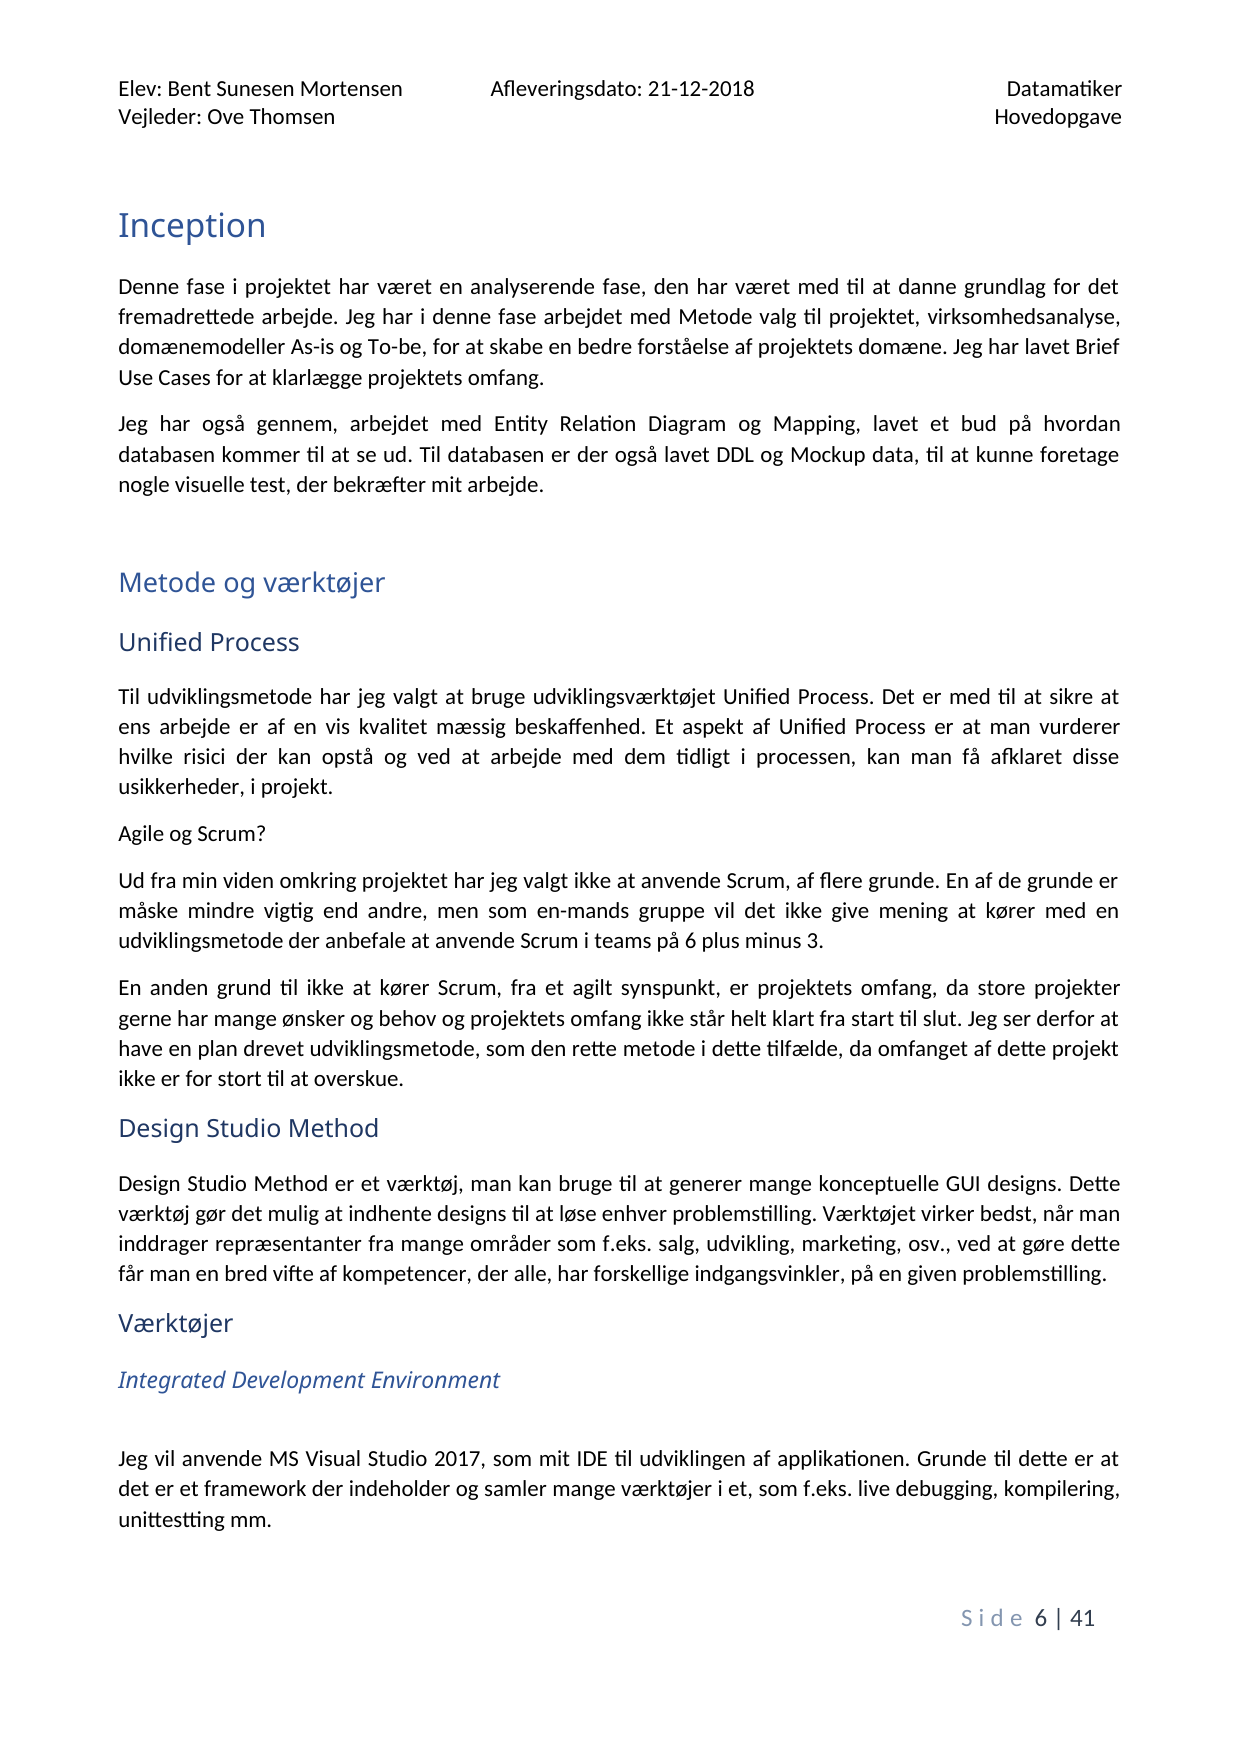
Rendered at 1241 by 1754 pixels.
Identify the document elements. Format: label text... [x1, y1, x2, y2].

text Jeg vil anvende MS Visual Studio 2017, som mit IDE til udviklingen af applikationen. Grunde til dette er at det er et framework der indeholder og samler mange værktøjer i et, som f.eks. live debugging, kompilering, unittestting mm. [118, 1444, 1122, 1533]
text Ud fra min viden omkring projektet har jeg valgt ikke at anvende Scrum, af flere grunde. En af de grunde er måske mindre vigtig end andre, men som en-mands gruppe vil det ikke give mening at kører med en udviklingsmetode der anbefale at anvende Scrum i teams på 6 plus minus 3. [118, 866, 1122, 955]
subtitle Design Studio Method [118, 1111, 1122, 1145]
text Jeg har også gennem, arbejdet med Entity Relation Diagram og Mapping, lavet et bud på hvordan databasen kommer til at se ud. Til databasen er der også lavet DDL og Mockup data, til at kunne foretage nogle visuelle test, der bekræfter mit arbejde. [118, 409, 1122, 498]
subtitle Metode og værktøjer [118, 564, 1122, 601]
subtitle Inception [118, 202, 1122, 248]
text Agile og Scrum? [118, 819, 1122, 847]
subtitle Unified Process [118, 624, 1122, 658]
subtitle Værktøjer [118, 1306, 1122, 1340]
text Til udviklingsmetode har jeg valgt at bruge udviklingsværktøjet Unified Process. Det er med til at sikre at ens arbejde er af en vis kvalitet mæssig beskaffenhed. Et aspekt af Unified Process er at man vurderer hvilke risici der kan opstå og ved at arbejde med dem tidligt i processen, kan man få afklaret disse usikkerheder, i projekt. [118, 682, 1122, 801]
text Design Studio Method er et værktøj, man kan bruge til at generer mange konceptuelle GUI designs. Dette værktøj gør det mulig at indhente designs til at løse enhver problemstilling. Værktøjet virker bedst, når man inddrager repræsentanter fra mange områder som f.eks. salg, udvikling, marketing, osv., ved at gøre dette får man en bred vifte af kompetencer, der alle, har forskellige indgangsvinkler, på en given problemstilling. [118, 1169, 1122, 1287]
subtitle Integrated Development Environment [118, 1364, 1122, 1395]
text En anden grund til ikke at kører Scrum, fra et agilt synspunkt, er projektets omfang, da store projekter gerne har mange ønsker og behov og projektets omfang ikke står helt klart fra start til slut. Jeg ser derfor at have en plan drevet udviklingsmetode, som den rette metode i dette tilfælde, da omfanget af dette projekt ikke er for stort til at overskue. [118, 973, 1122, 1092]
text Denne fase i projektet har været en analyserende fase, den har været med til at danne grundlag for det fremadrettede arbejde. Jeg har i denne fase arbejdet med Metode valg til projektet, virksomhedsanalyse, domænemodeller As-is og To-be, for at skabe en bedre forståelse af projektets domæne. Jeg har lavet Brief Use Cases for at klarlægge projektets omfang. [118, 272, 1122, 391]
